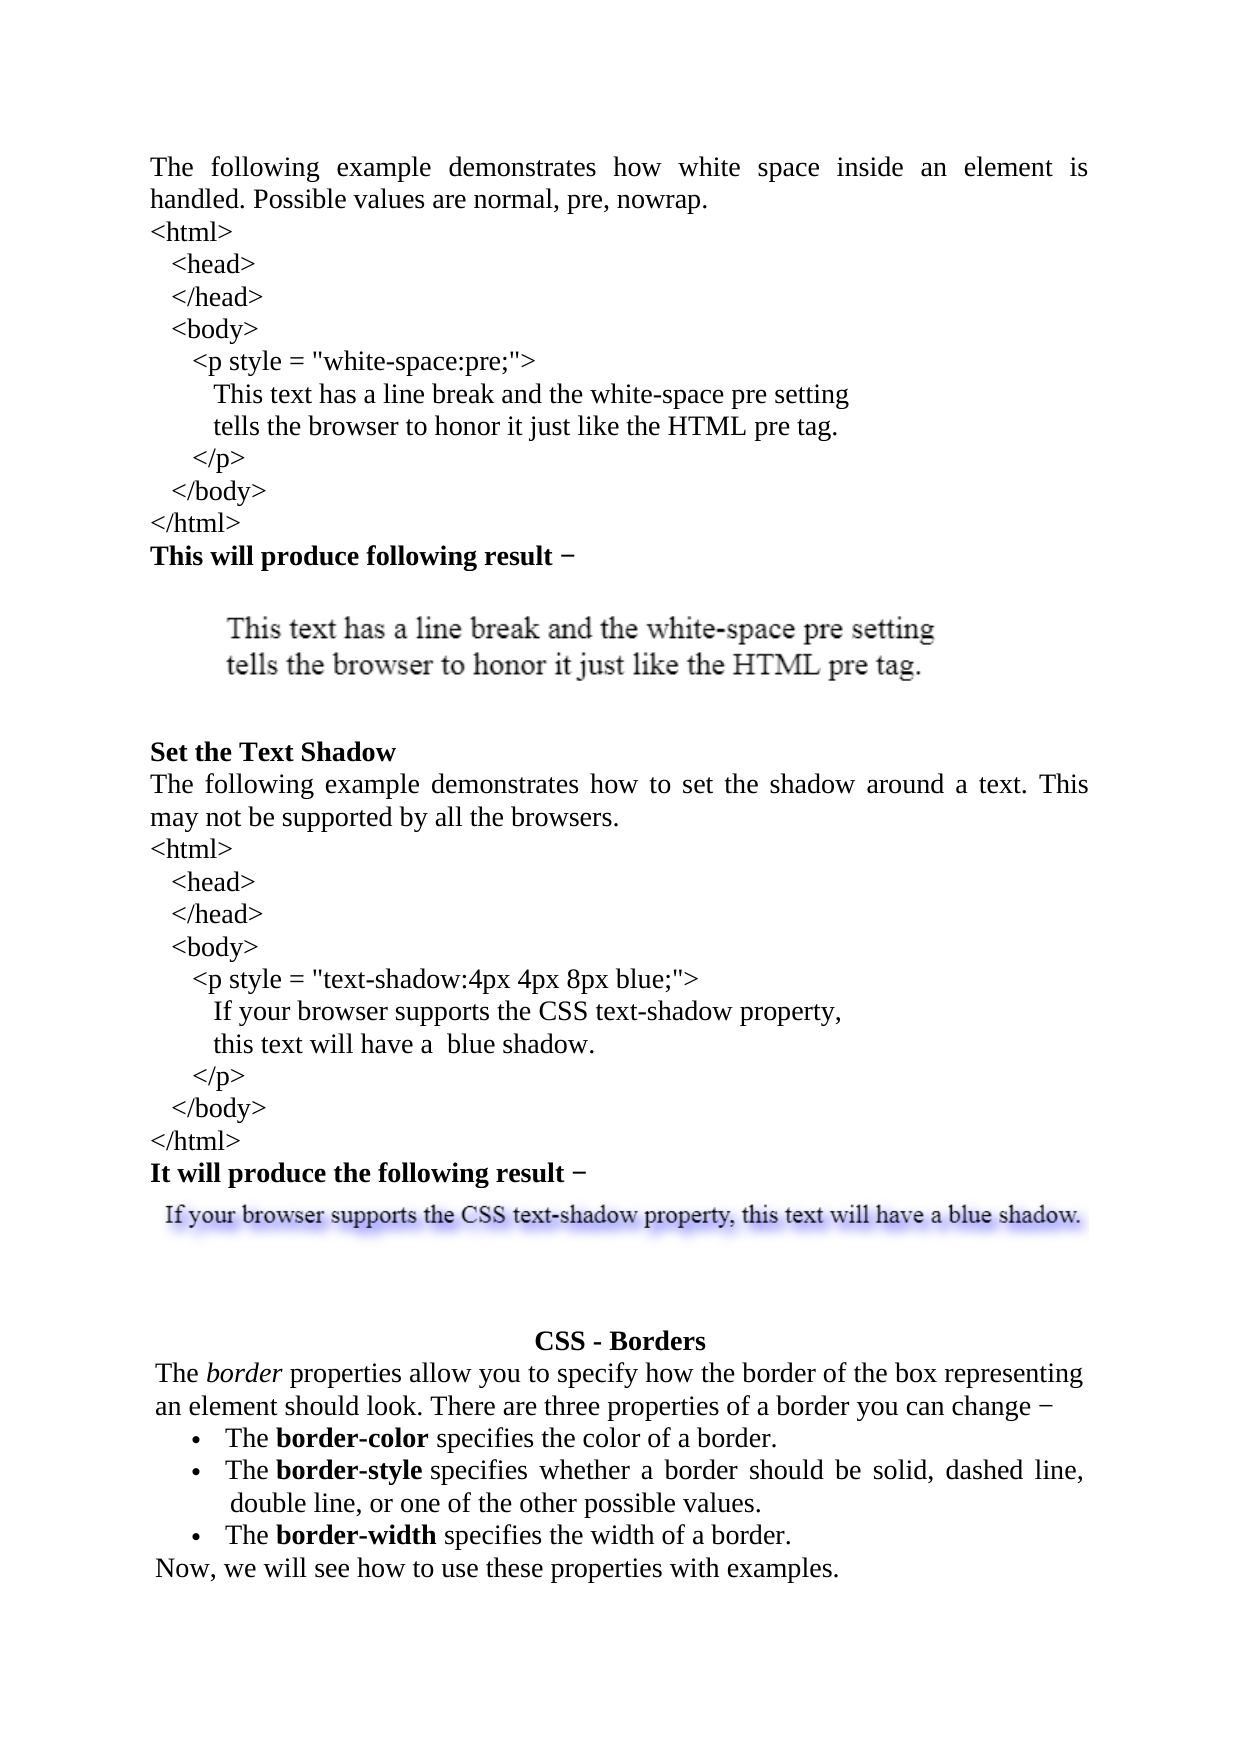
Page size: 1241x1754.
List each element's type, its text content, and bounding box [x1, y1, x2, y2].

text <html> [150, 215, 1090, 247]
text <body> [150, 312, 1090, 344]
text Now, we will see how to use these properties with examples. [155, 1551, 1085, 1583]
text </body> [150, 474, 1090, 506]
text The following example demonstrates how white space inside an element is handled. Possible values are normal, pre, nowrap. [150, 150, 1090, 215]
picture [150, 571, 1001, 736]
text This will produce following result − [150, 539, 1090, 571]
text The border properties allow you to specify how the border of the box representing an element should look. There are three properties of a border you can change − [155, 1356, 1085, 1421]
text <body> [150, 929, 1090, 962]
list The border-style specifies whether a border should be solid, dashed line, double line, or one of the other possible values. [192, 1453, 1085, 1518]
text It will produce the following result − [150, 1156, 1090, 1189]
text </html> [150, 506, 1090, 539]
text tells the browser to honor it just like the HTML pre tag. [150, 409, 1090, 442]
text </html> [150, 1124, 1090, 1156]
text </head> [150, 279, 1090, 312]
list The border-width specifies the width of a border. [192, 1518, 1085, 1551]
text <html> [150, 832, 1090, 865]
list The border-color specifies the color of a border. [192, 1421, 1085, 1453]
text <head> [150, 865, 1090, 897]
text CSS - Borders [150, 1324, 1090, 1356]
text The following example demonstrates how to set the shadow around a text. This may not be supported by all the browsers. [150, 768, 1090, 832]
text This text has a line break and the white-space pre setting [150, 377, 1090, 409]
text <p style = "text-shadow:4px 4px 8px blue;"> [150, 962, 1090, 994]
picture [150, 1188, 1089, 1259]
text </p> [150, 442, 1090, 474]
text If your browser supports the CSS text-shadow property, [150, 994, 1090, 1027]
text this text will have a blue shadow. [150, 1027, 1090, 1059]
text </p> [150, 1059, 1090, 1092]
text <p style = "white-space:pre;"> [150, 344, 1090, 377]
text </head> [150, 897, 1090, 929]
text <head> [150, 247, 1090, 279]
text </body> [150, 1092, 1090, 1124]
text Set the Text Shadow [150, 735, 1090, 768]
